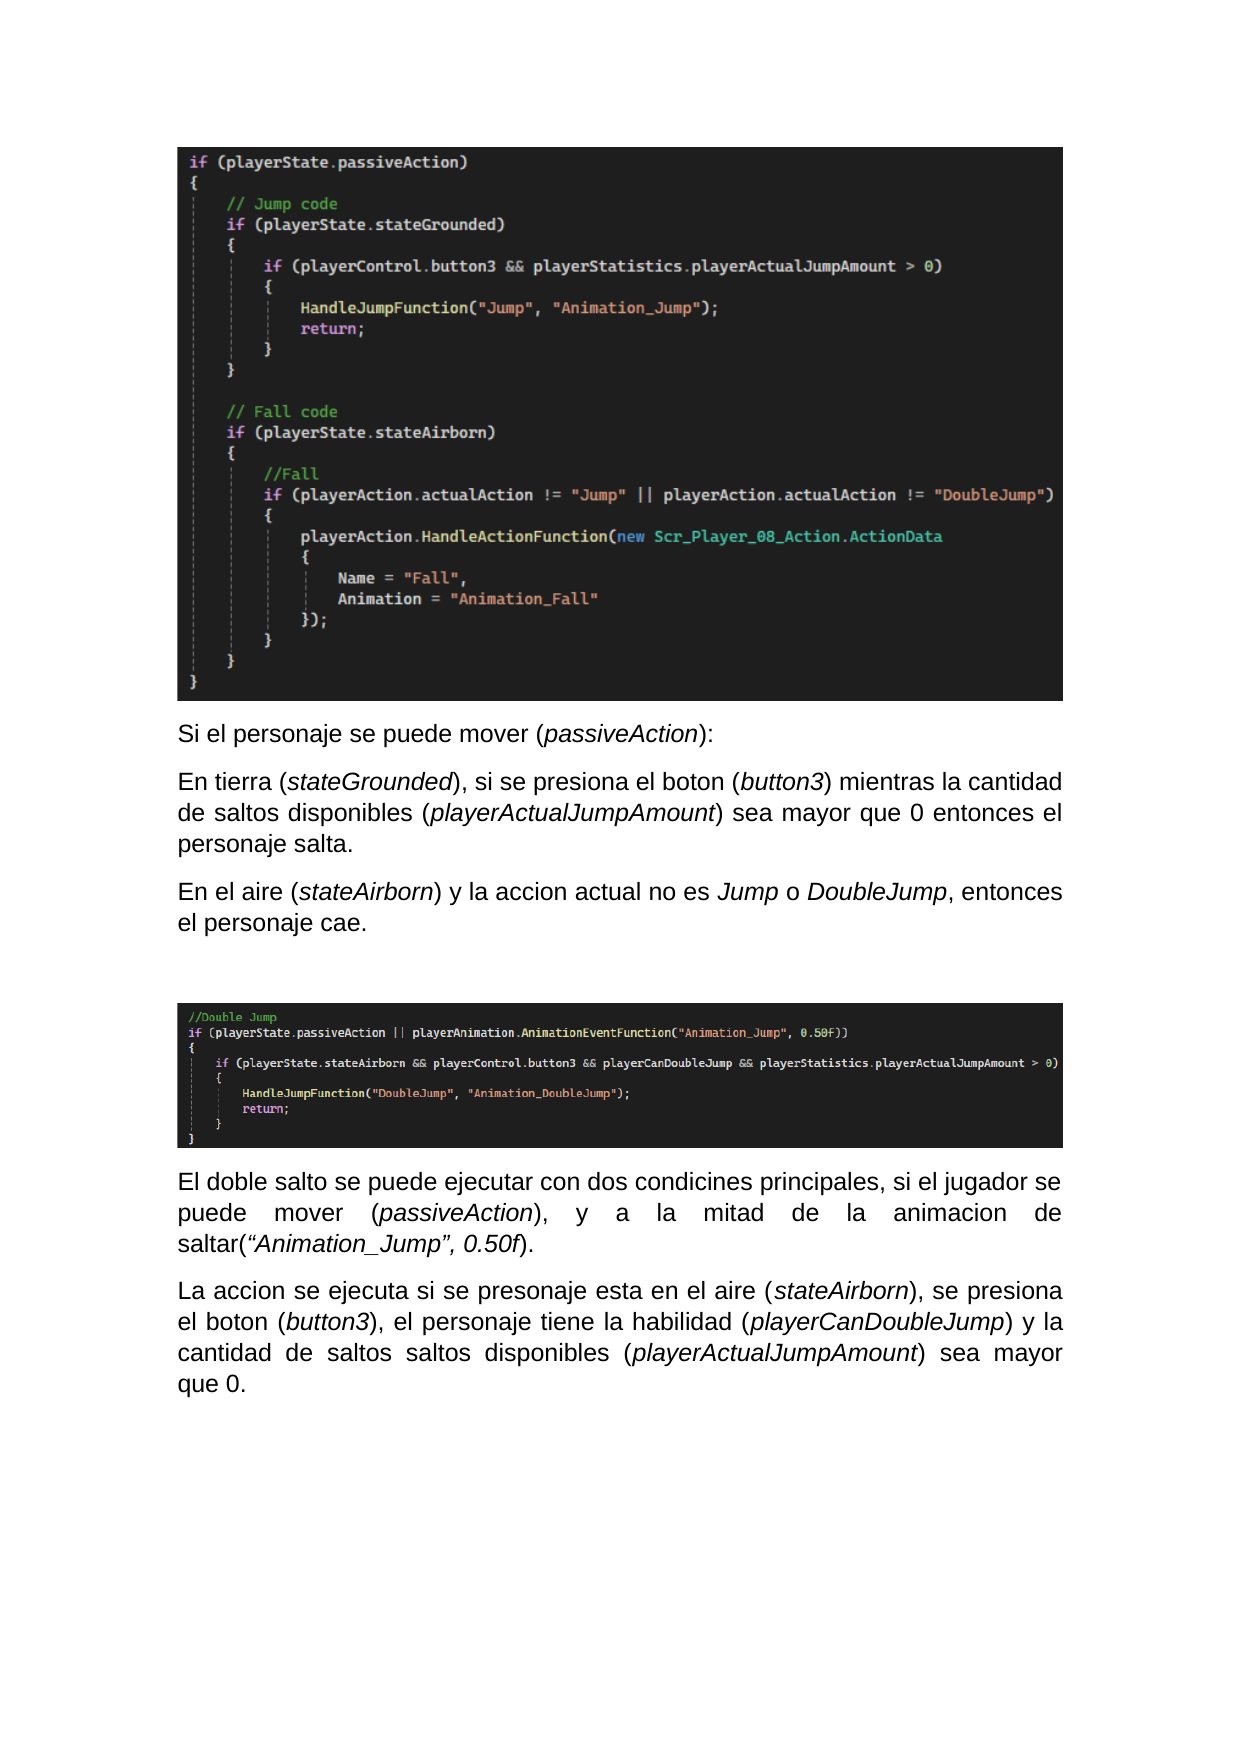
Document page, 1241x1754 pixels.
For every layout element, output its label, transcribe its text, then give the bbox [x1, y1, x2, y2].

picture [177, 1003, 1063, 1148]
text Si el personaje se puede mover (passiveAction): [177, 719, 1063, 748]
text En el aire (stateAirborn) y la accion actual no es Jump o DoubleJump, entonces el personaje cae. [177, 877, 1063, 937]
text El doble salto se puede ejecutar con dos condicines principales, si el jugador se puede mover (passiveAction), y a la mitad de la animacion de saltar(“Animation_Jump”, 0.50f). [177, 1167, 1063, 1257]
text En tierra (stateGrounded), si se presiona el boton (button3) mientras la cantidad de saltos disponibles (playerActualJumpAmount) sea mayor que 0 entonces el personaje salta. [177, 767, 1063, 858]
text La accion se ejecuta si se presonaje esta en el aire (stateAirborn), se presiona el boton (button3), el personaje tiene la habilidad (playerCanDoubleJump) y la cantidad de saltos saltos disponibles (playerActualJumpAmount) sea mayor que 0. [177, 1276, 1063, 1398]
picture [177, 147, 1063, 701]
